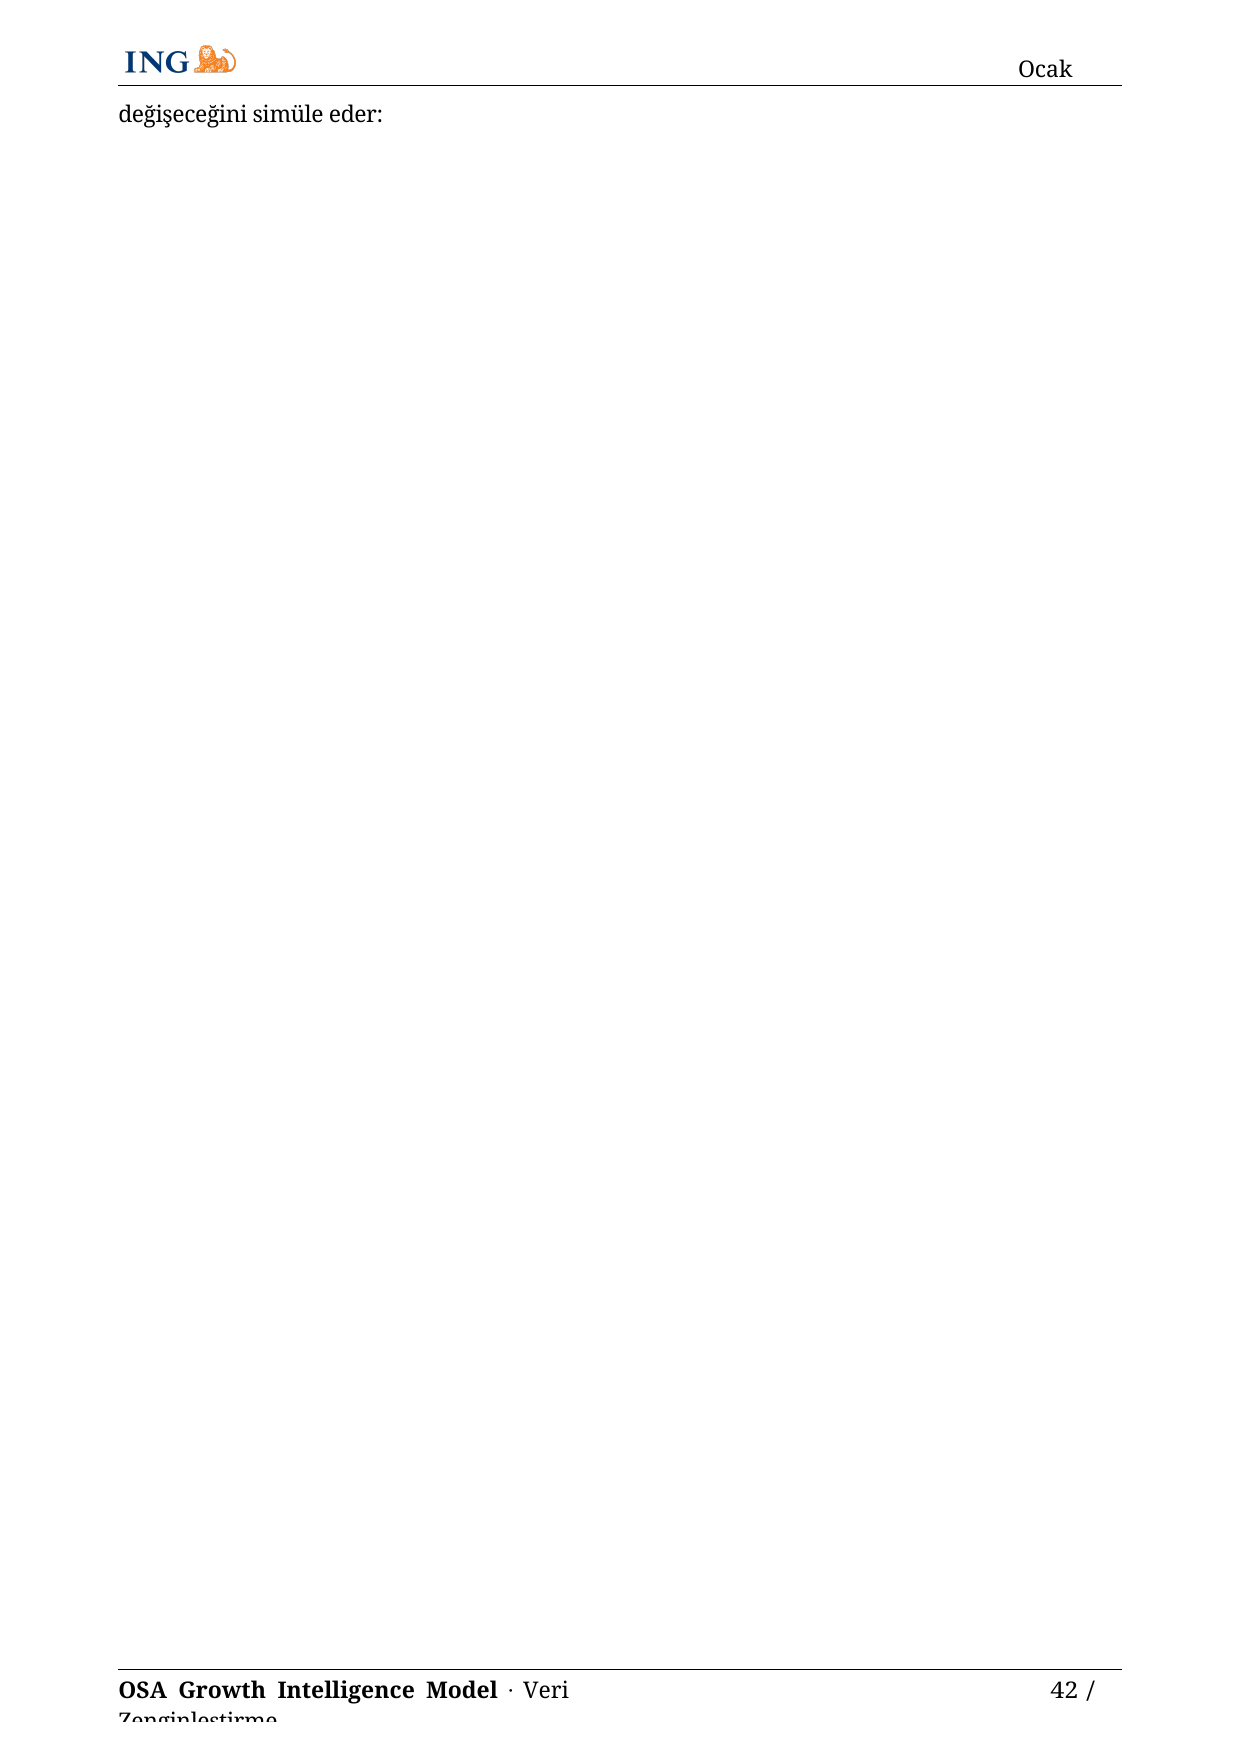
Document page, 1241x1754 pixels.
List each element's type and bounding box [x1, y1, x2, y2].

picture [118, 41, 243, 77]
text [118, 100, 1122, 128]
